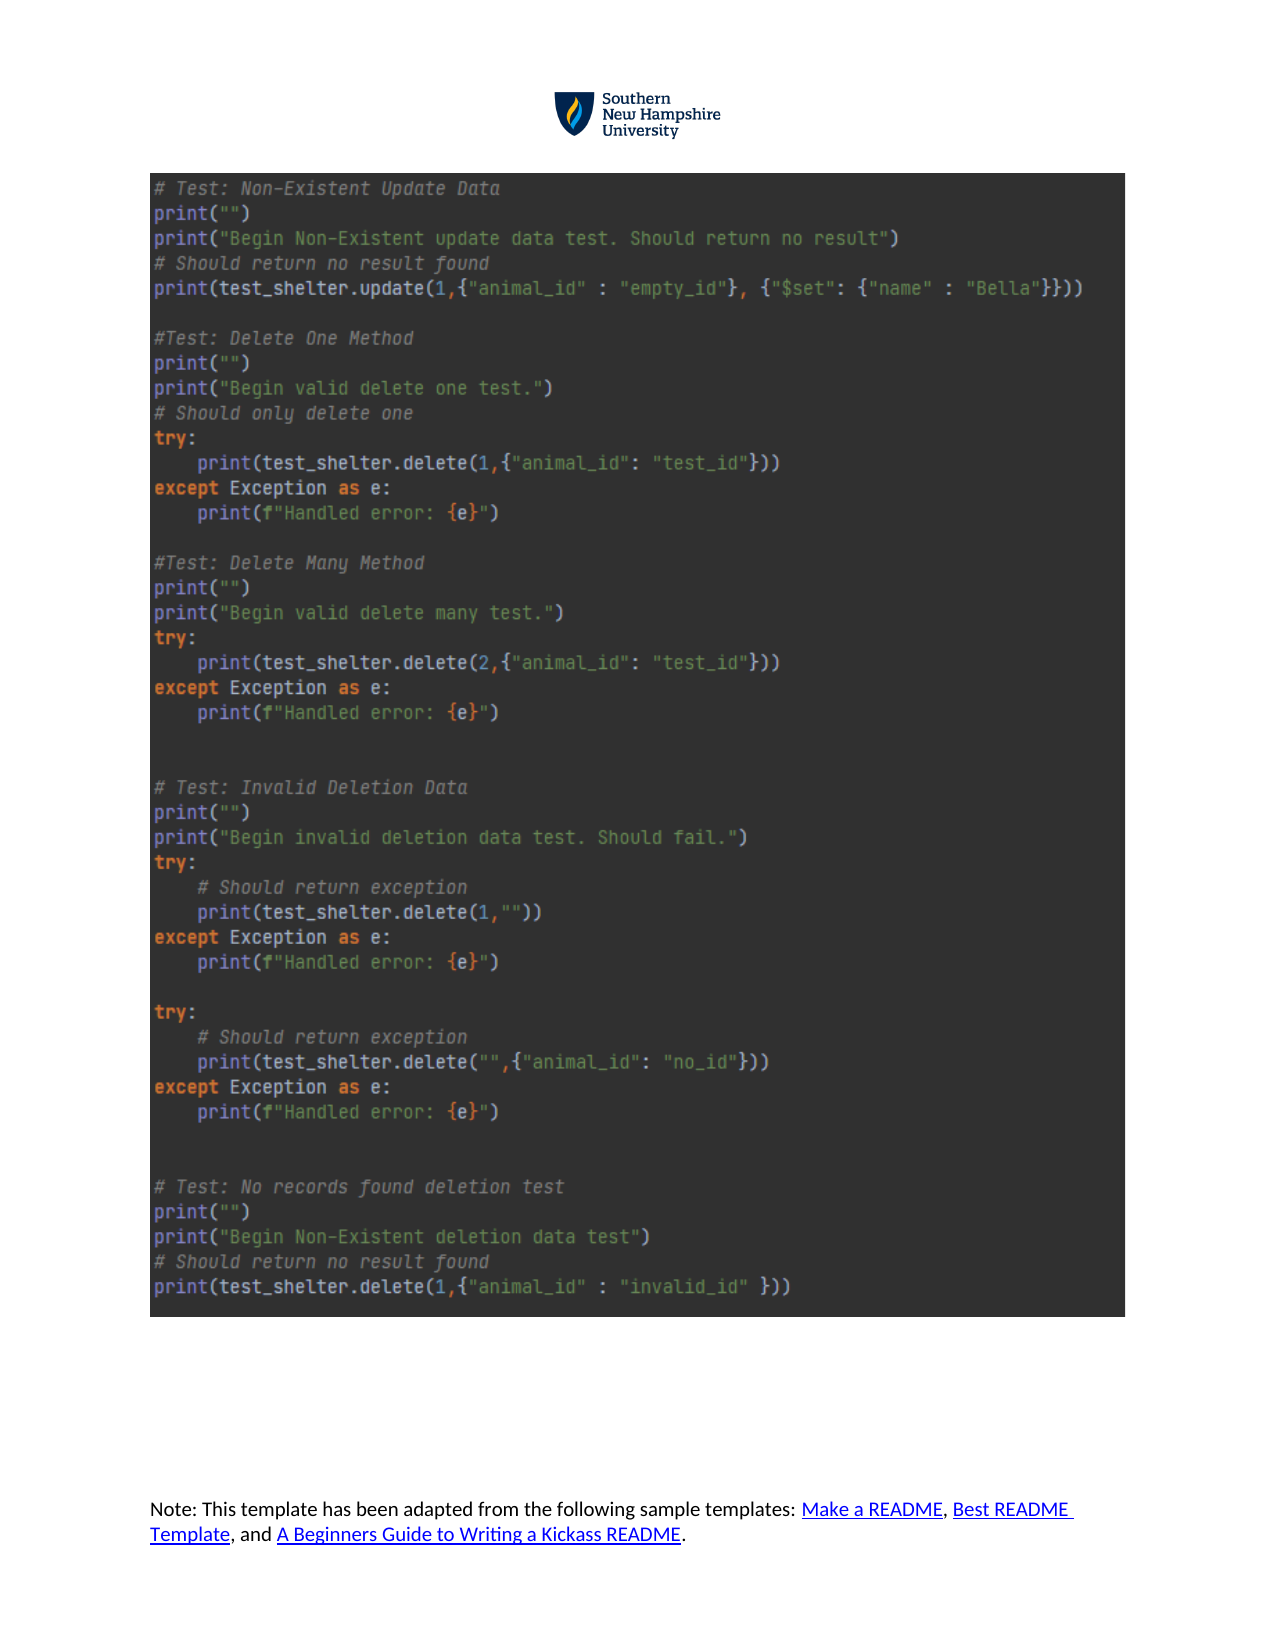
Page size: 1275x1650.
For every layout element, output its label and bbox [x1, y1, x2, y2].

picture [150, 173, 1125, 1317]
picture [546, 75, 729, 154]
